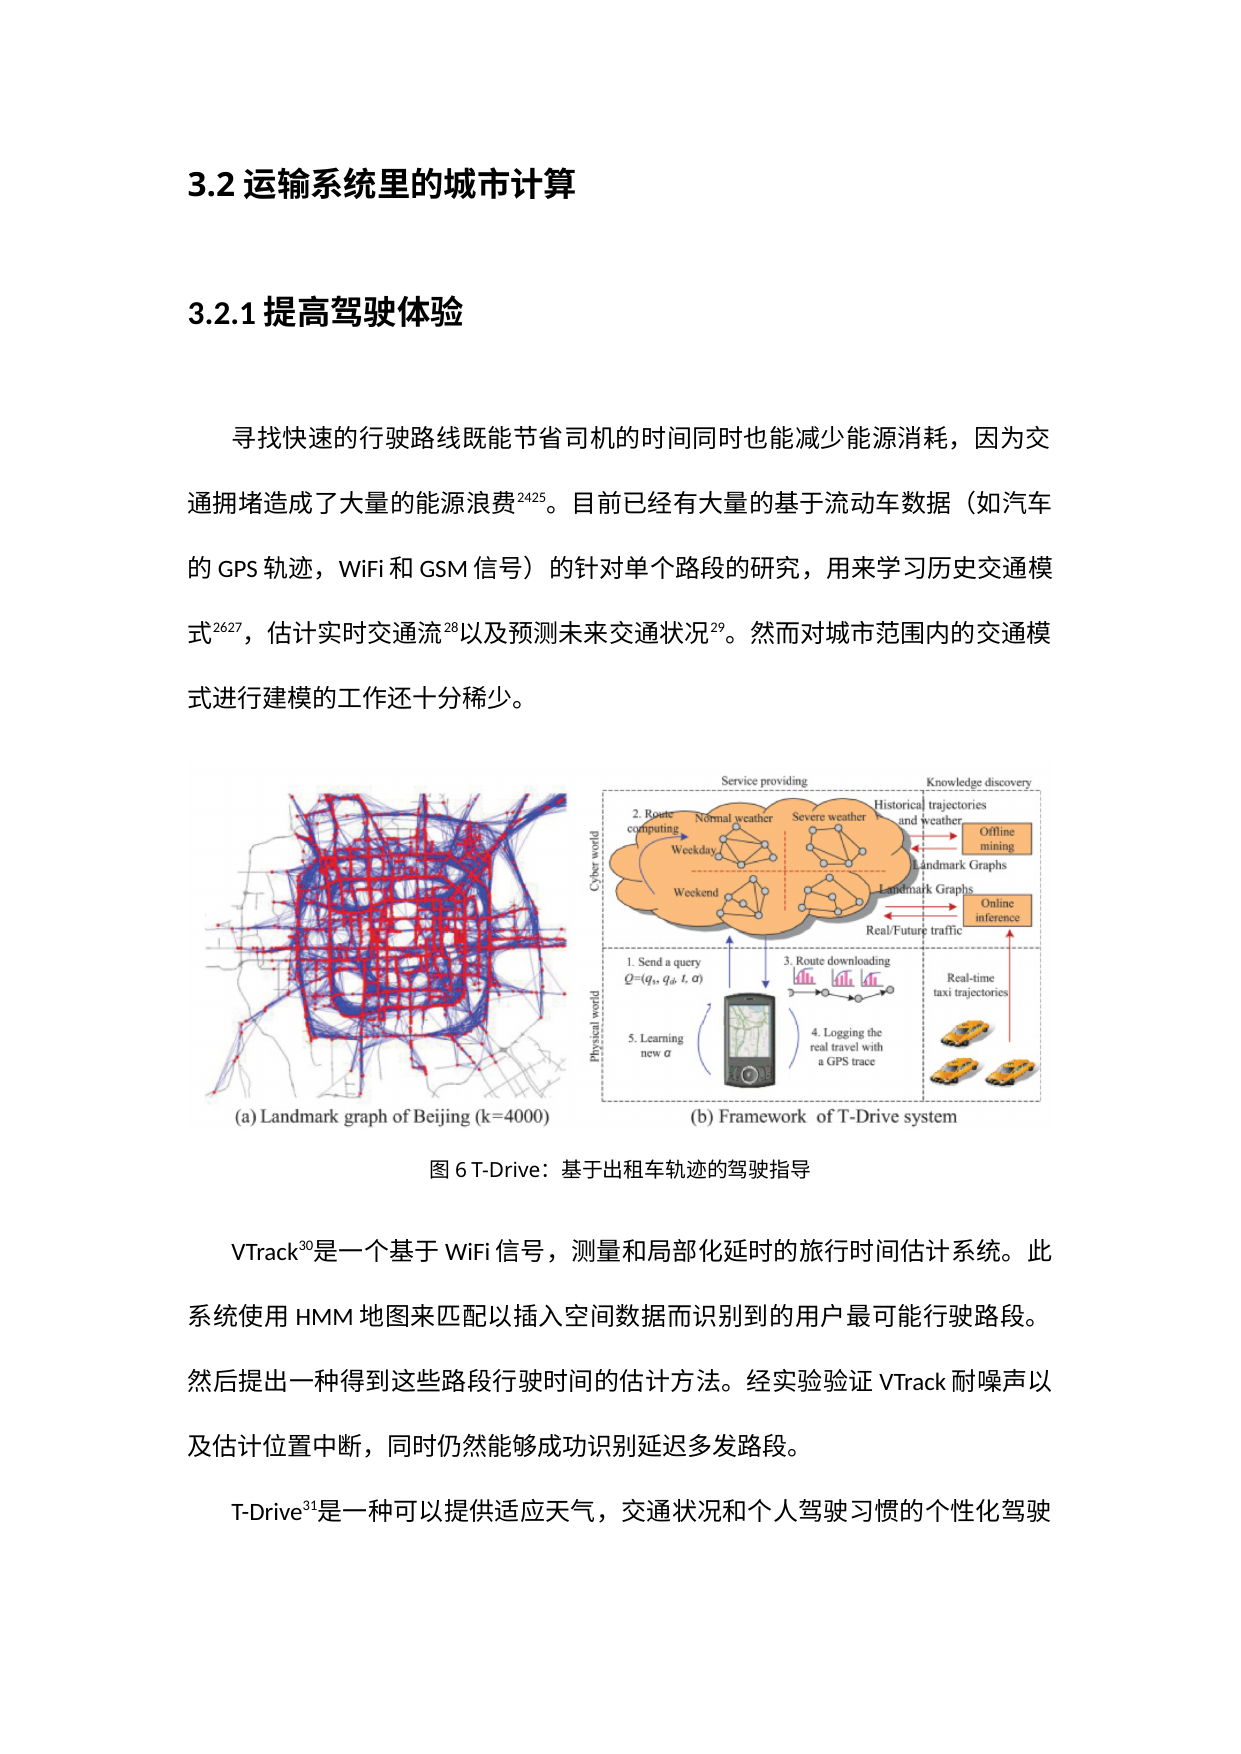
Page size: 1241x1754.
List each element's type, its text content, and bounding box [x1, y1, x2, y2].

subtitle 3.2 运输系统里的城市计算 [187, 150, 1053, 215]
text VTrack是一个基于WiFi信号，测量和局部化延时的旅行时间估计系统。此系统使用HMM地图来匹配以插入空间数据而识别到的用户最可能行驶路段。然后提出一种得到这些路段行驶时间的估计方法。经实验验证VTrack耐噪声以及估计位置中断，同时仍然能够成功识别延迟多发路段。 [187, 1217, 1053, 1477]
text 图 6 T-Drive：基于出租车轨迹的驾驶指导 [187, 1152, 1053, 1184]
text 寻找快速的行驶路线既能节省司机的时间同时也能减少能源消耗，因为交通拥堵造成了大量的能源浪费。目前已经有大量的基于流动车数据（如汽车的GPS轨迹，WiFi和GSM信号）的针对单个路段的研究，用来学习历史交通模式，估计实时交通流以及预测未来交通状况。然而对城市范围内的交通模式进行建模的工作还十分稀少。 [187, 404, 1053, 729]
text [187, 1477, 1053, 1542]
picture [187, 762, 1053, 1130]
subtitle 3.2.1 提高驾驶体验 [187, 277, 1053, 342]
